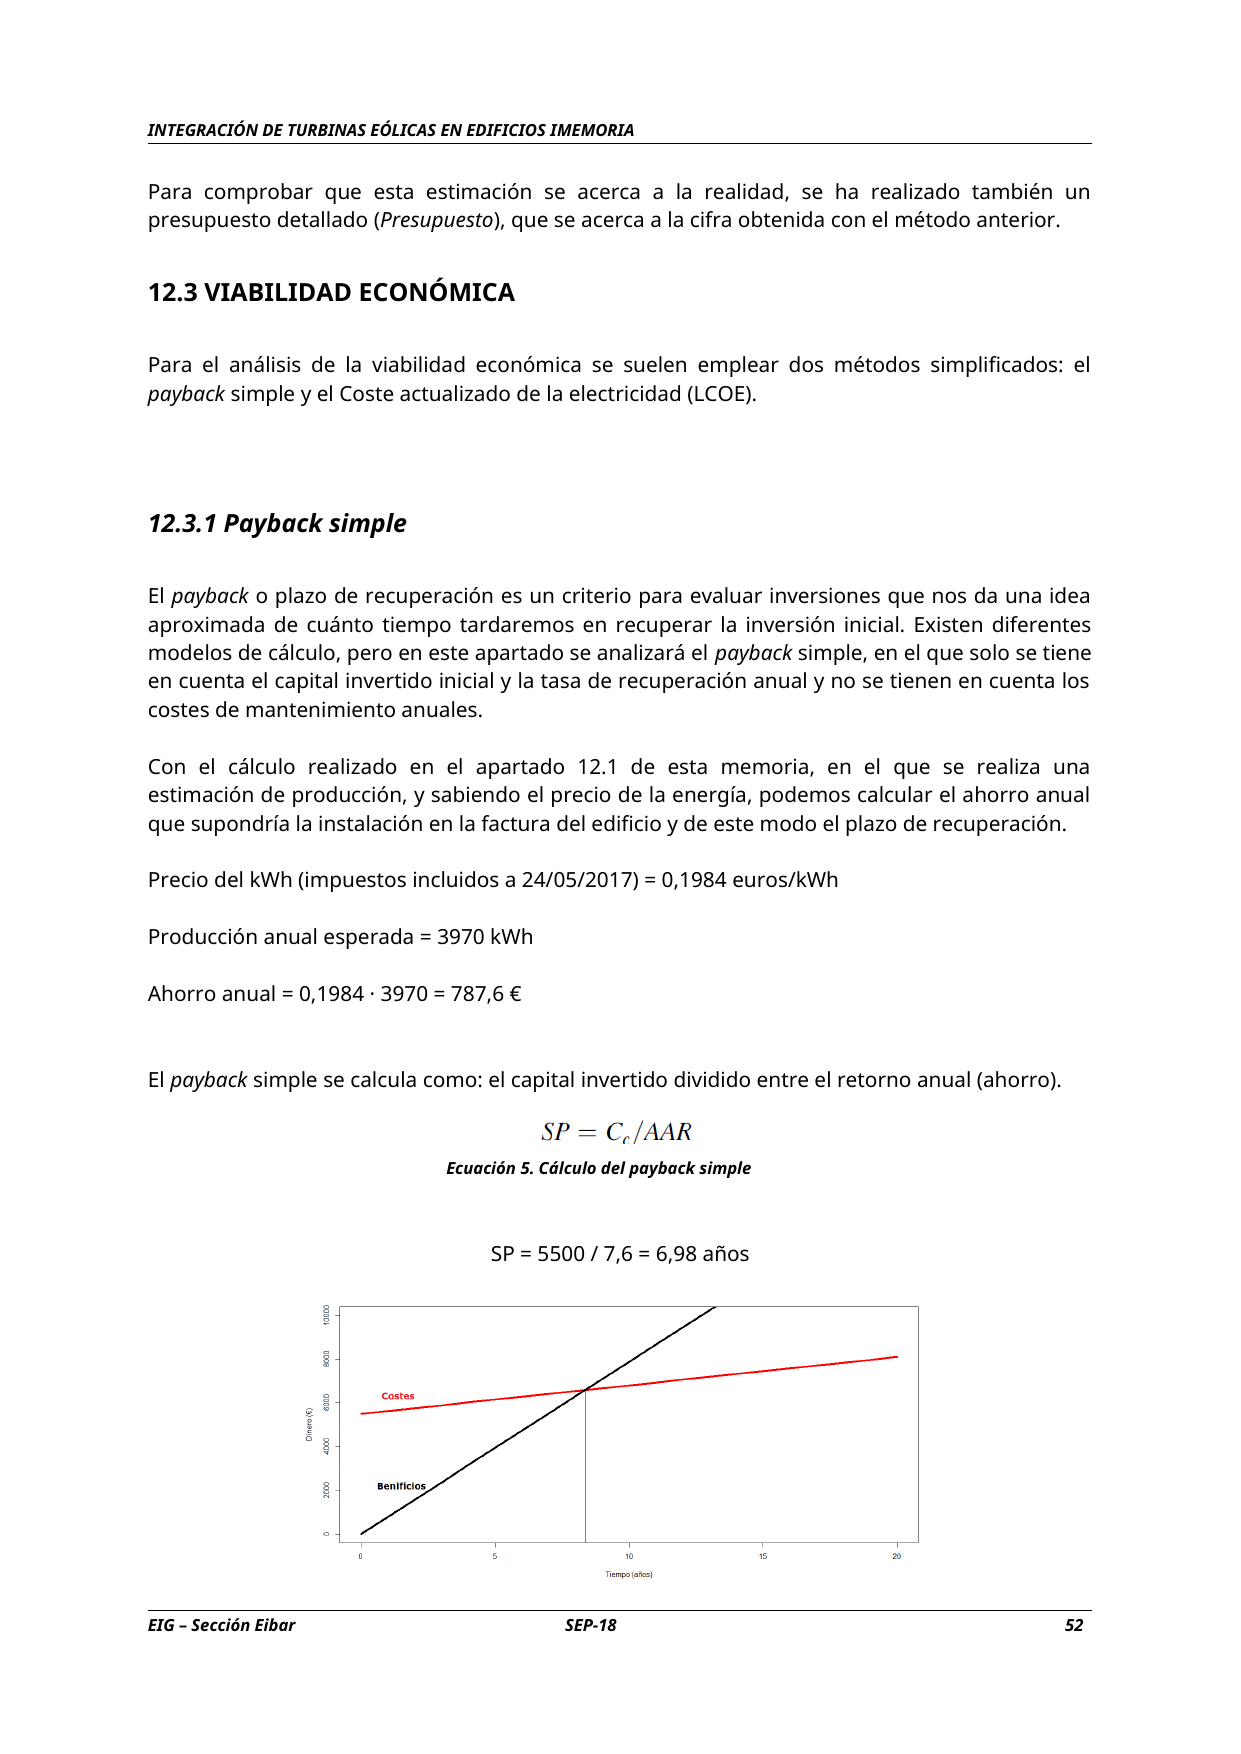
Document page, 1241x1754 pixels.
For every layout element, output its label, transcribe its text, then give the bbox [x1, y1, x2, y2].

text 12.3.1 Payback simple [148, 506, 1092, 540]
text El payback simple se calcula como: el capital invertido dividido entre el retorno anual (ahorro). [148, 1065, 1092, 1093]
picture [303, 1295, 937, 1588]
text Para comprobar que esta estimación se acerca a la realidad, se ha realizado también un presupuesto detallado (Presupuesto), que se acerca a la cifra obtenida con el método anterior. [148, 177, 1092, 234]
text Producción anual esperada = 3970 kWh [148, 922, 1092, 951]
text SP = 5500 / 7,6 = 6,98 años [148, 1239, 1092, 1268]
text El payback o plazo de recuperación es un criterio para evaluar inversiones que nos da una idea aproximada de cuánto tiempo tardaremos en recuperar la inversión inicial. Existen diferentes modelos de cálculo, pero en este apartado se analizará el payback simple, en el que solo se tiene en cuenta el capital invertido inicial y la tasa de recuperación anual y no se tienen en cuenta los costes de mantenimiento anuales. [148, 581, 1092, 723]
text Precio del kWh (impuestos incluidos a 24/05/2017) = 0,1984 euros/kWh [148, 866, 1092, 894]
text 12.3 Viabilidad económica [148, 275, 1092, 309]
picture [521, 1105, 720, 1143]
text Ahorro anual = 0,1984 · 3970 = 787,6 € [148, 979, 1092, 1008]
text Con el cálculo realizado en el apartado 12.1 de esta memoria, en el que se realiza una estimación de producción, y sabiendo el precio de la energía, podemos calcular el ahorro anual que supondría la instalación en la factura del edificio y de este modo el plazo de recuperación. [148, 752, 1092, 837]
text Para el análisis de la viabilidad económica se suelen emplear dos métodos simplificados: el payback simple y el Coste actualizado de la electricidad (LCOE). [148, 350, 1092, 407]
